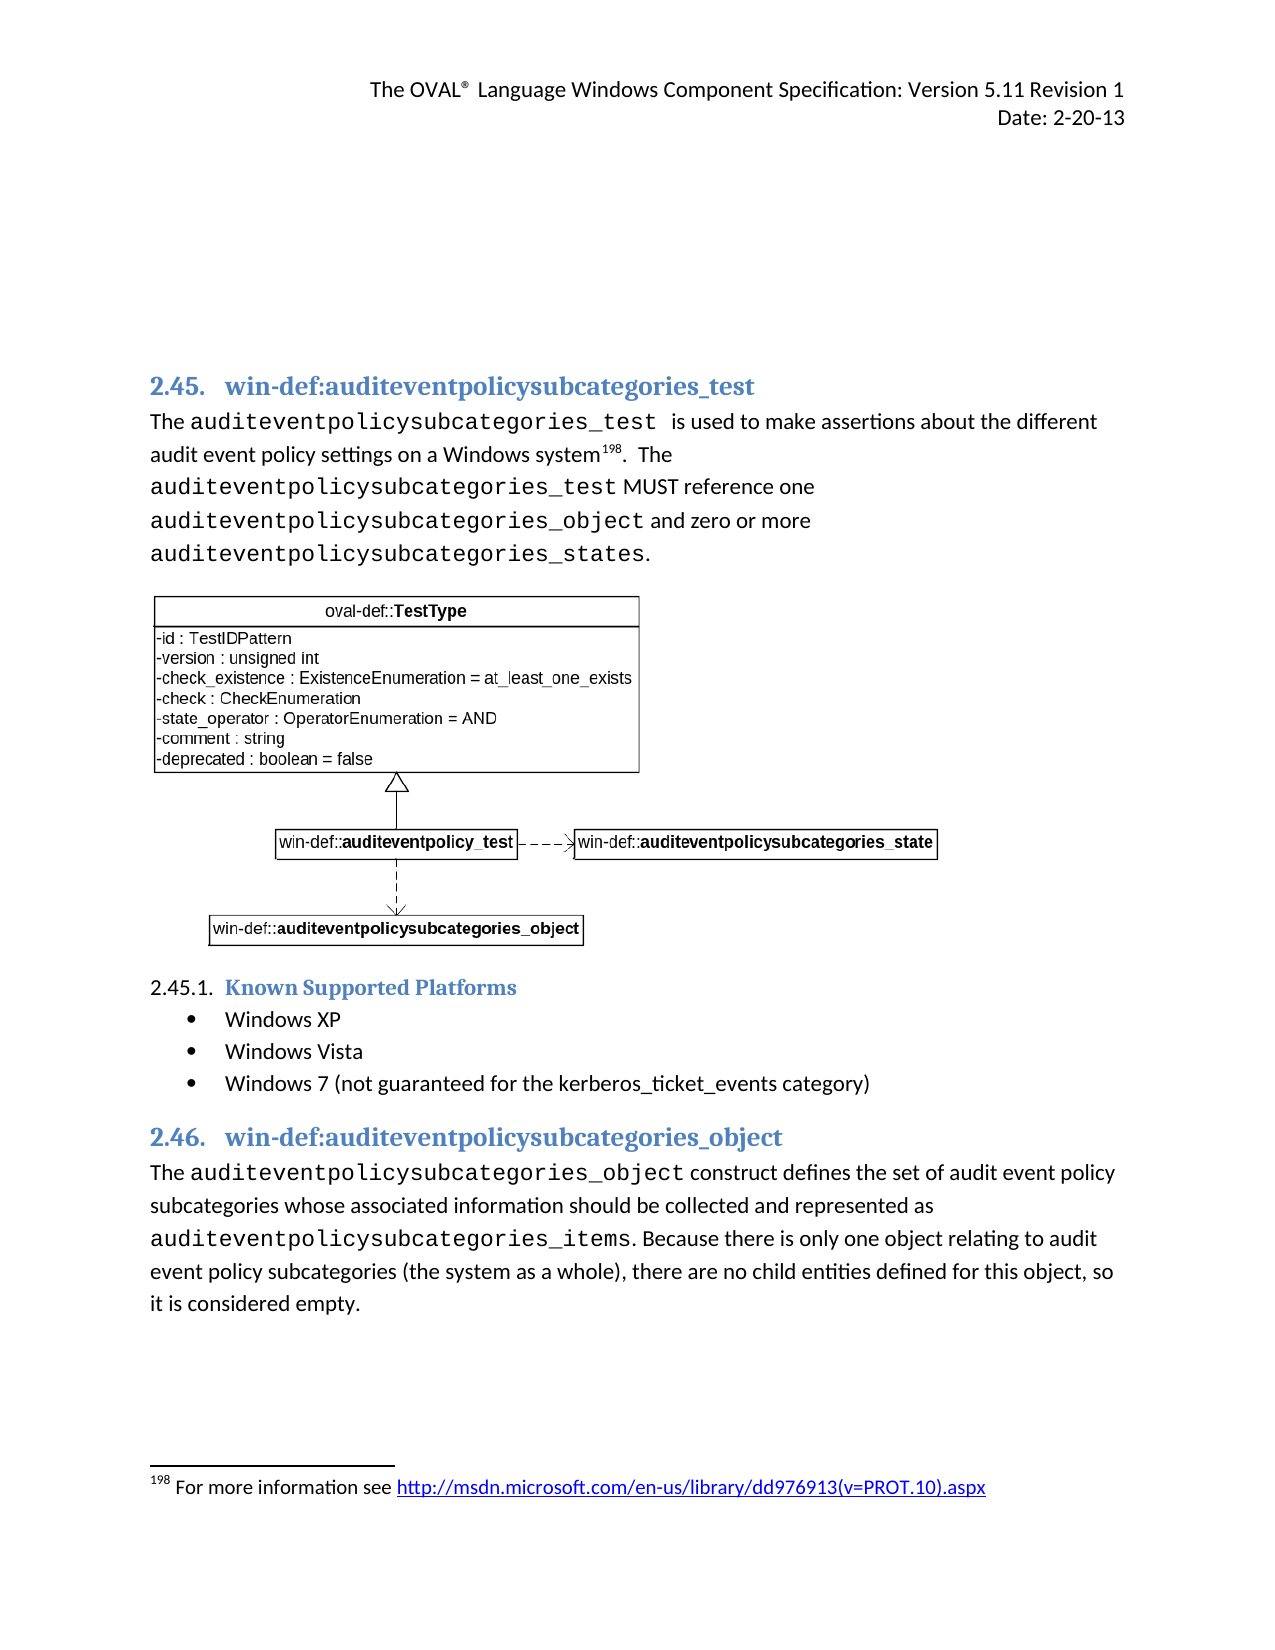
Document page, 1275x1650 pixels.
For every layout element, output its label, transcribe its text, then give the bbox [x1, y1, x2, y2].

text The auditeventpolicysubcategories_object construct defines the set of audit event policy subcategories whose associated information should be collected and represented as auditeventpolicysubcategories_items. Because there is only one object relating to audit event policy subcategories (the system as a whole), there are no child entities defined for this object, so it is considered empty. [150, 1158, 1125, 1317]
subtitle win-def:auditeventpolicysubcategories_object [150, 1122, 1125, 1153]
subtitle win-def:auditeventpolicysubcategories_test [150, 371, 1125, 402]
list Windows Vista [187, 1037, 1125, 1065]
text The auditeventpolicysubcategories_test is used to make assertions about the different audit event policy settings on a Windows system. The auditeventpolicysubcategories_test MUST reference one auditeventpolicysubcategories_object and zero or more auditeventpolicysubcategories_states. [150, 407, 1125, 948]
list Windows 7 (not guaranteed for the kerberos_ticket_events category) [187, 1069, 1125, 1097]
subtitle Known Supported Platforms [150, 973, 1125, 1001]
list Windows XP [187, 1005, 1125, 1033]
